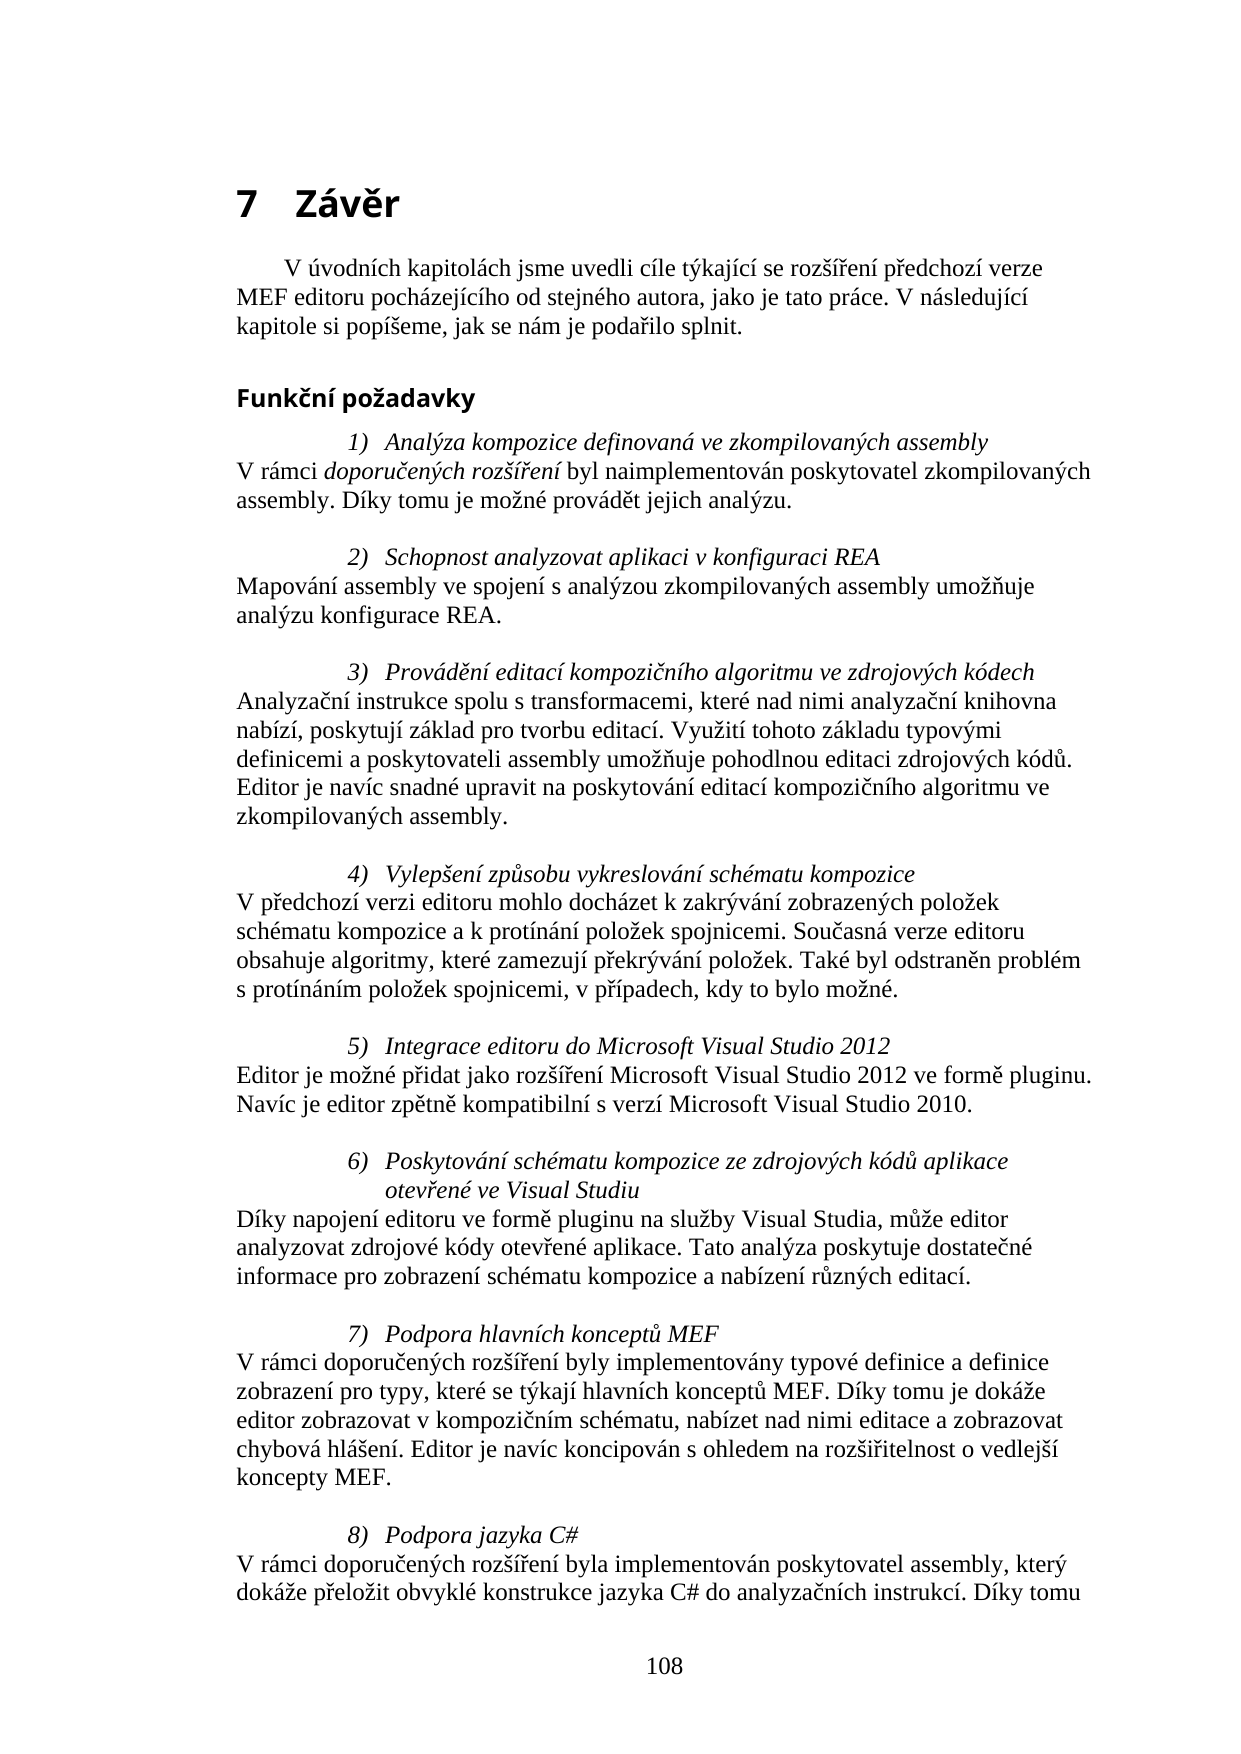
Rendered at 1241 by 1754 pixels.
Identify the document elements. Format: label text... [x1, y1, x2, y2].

text Mapování assembly ve spojení s analýzou zkompilovaných assembly umožňuje analýzu konfigurace REA. [236, 571, 1092, 629]
subtitle Závěr [236, 177, 1092, 228]
text V úvodních kapitolách jsme uvedli cíle týkající se rozšíření předchozí verze MEF editoru pocházejícího od stejného autora, jako je tato práce. V následující kapitole si popíšeme, jak se nám je podařilo splnit. [236, 253, 1092, 340]
text Funkční požadavky [236, 381, 1092, 415]
text Díky napojení editoru ve formě pluginu na služby Visual Studia, může editor analyzovat zdrojové kódy otevřené aplikace. Tato analýza poskytuje dostatečné informace pro zobrazení schématu kompozice a nabízení různých editací. [236, 1204, 1092, 1290]
list Integrace editoru do Microsoft Visual Studio 2012 [347, 1031, 1092, 1060]
list Analýza kompozice definovaná ve zkompilovaných assembly [347, 427, 1092, 456]
text V rámci doporučených rozšíření byl naimplementován poskytovatel zkompilovaných assembly. Díky tomu je možné provádět jejich analýzu. [236, 456, 1092, 514]
text V předchozí verzi editoru mohlo docházet k zakrývání zobrazených položek schématu kompozice a k protínání položek spojnicemi. Současná verze editoru obsahuje algoritmy, které zamezují překrývání položek. Také byl odstraněn problém s protínáním položek spojnicemi, v případech, kdy to bylo možné. [236, 887, 1092, 1002]
text Editor je možné přidat jako rozšíření Microsoft Visual Studio 2012 ve formě pluginu. Navíc je editor zpětně kompatibilní s verzí Microsoft Visual Studio 2010. [236, 1060, 1092, 1117]
list Provádění editací kompozičního algoritmu ve zdrojových kódech [347, 657, 1092, 686]
list Podpora jazyka C# [347, 1520, 1092, 1549]
list Schopnost analyzovat aplikaci v konfiguraci REA [347, 542, 1092, 571]
text V rámci doporučených rozšíření byly implementovány typové definice a definice zobrazení pro typy, které se týkají hlavních konceptů MEF. Díky tomu je dokáže editor zobrazovat v kompozičním schématu, nabízet nad nimi editace a zobrazovat chybová hlášení. Editor je navíc koncipován s ohledem na rozšiřitelnost o vedlejší koncepty MEF. [236, 1347, 1092, 1491]
text Analyzační instrukce spolu s transformacemi, které nad nimi analyzační knihovna nabízí, poskytují základ pro tvorbu editací. Využití tohoto základu typovými definicemi a poskytovateli assembly umožňuje pohodlnou editaci zdrojových kódů. Editor je navíc snadné upravit na poskytování editací kompozičního algoritmu ve zkompilovaných assembly. [236, 686, 1092, 830]
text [236, 1549, 1092, 1606]
list Poskytování schématu kompozice ze zdrojových kódů aplikace otevřené ve Visual Studiu [347, 1146, 1092, 1204]
list Podpora hlavních konceptů MEF [347, 1319, 1092, 1347]
list Vylepšení způsobu vykreslování schématu kompozice [347, 859, 1092, 887]
